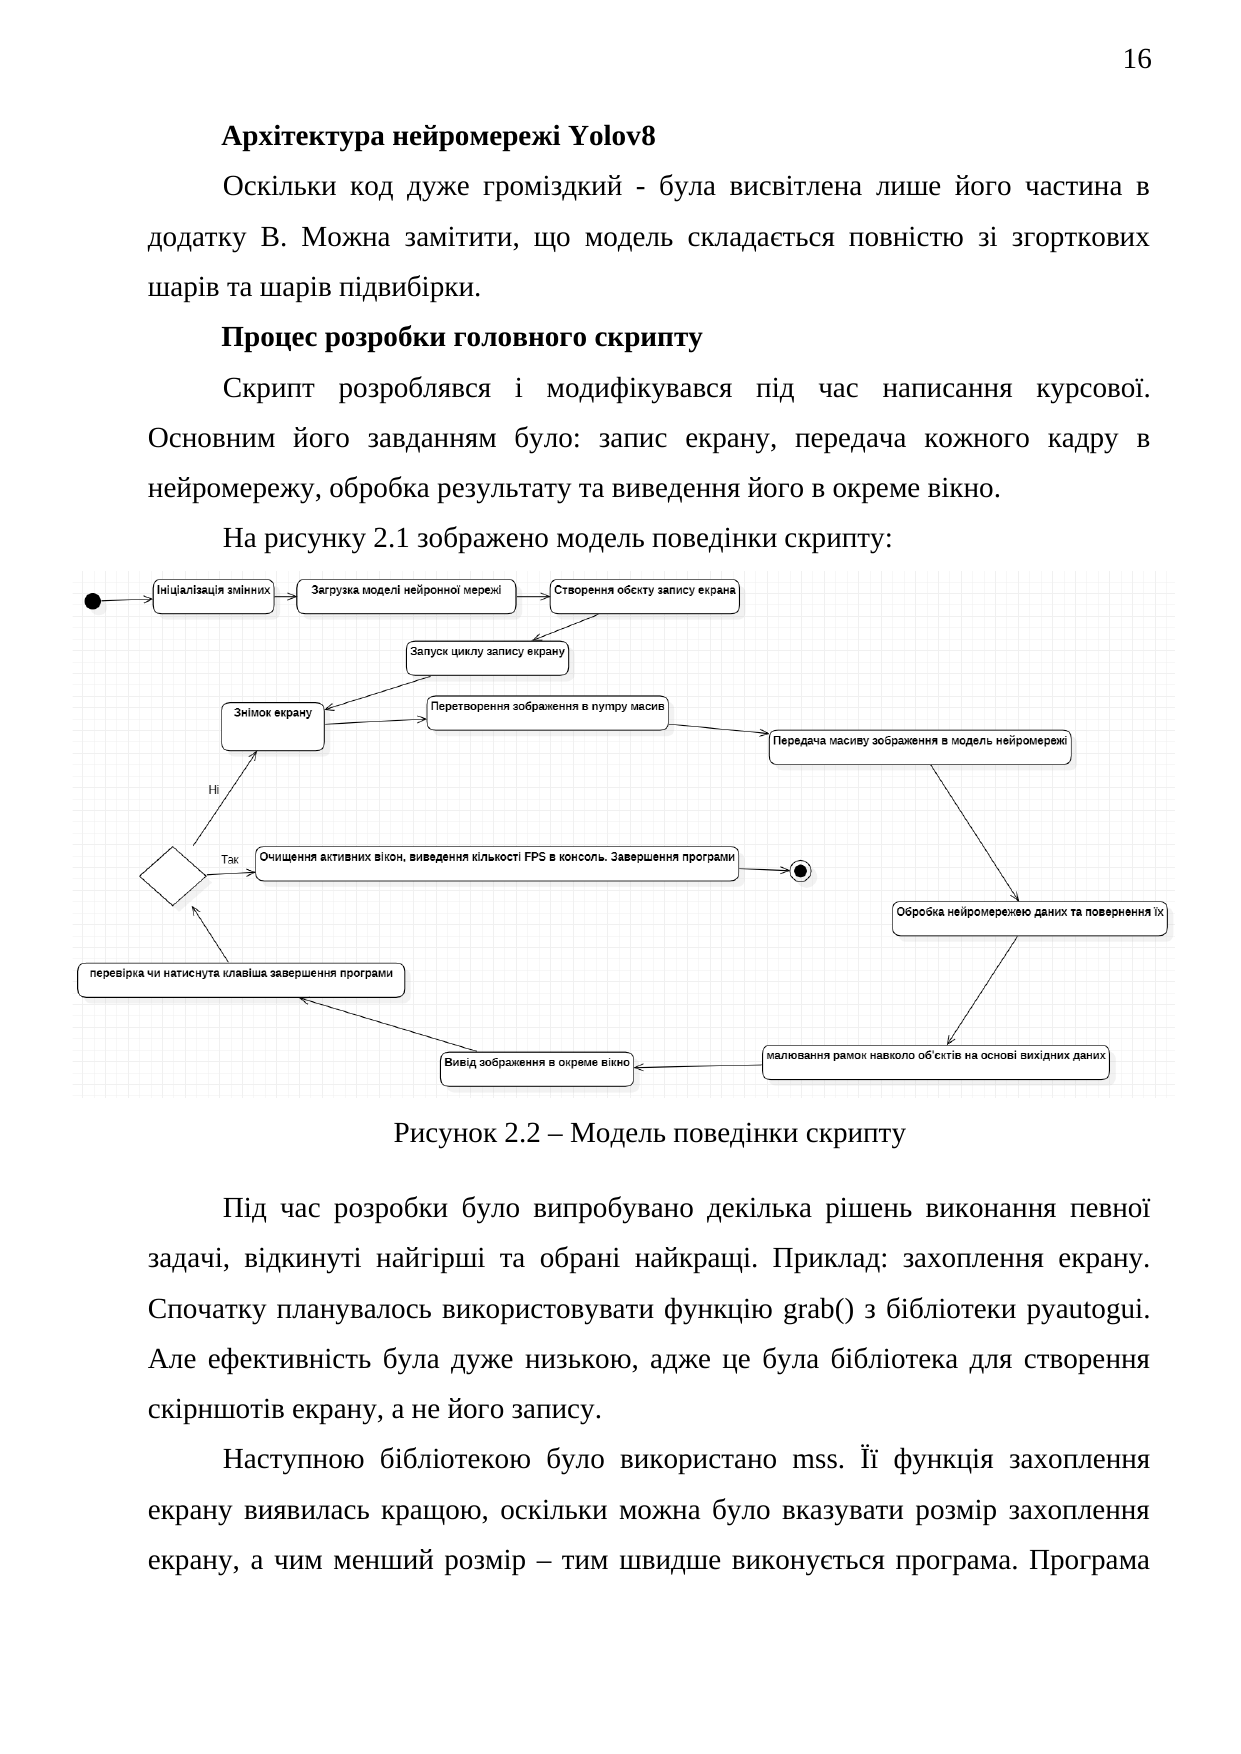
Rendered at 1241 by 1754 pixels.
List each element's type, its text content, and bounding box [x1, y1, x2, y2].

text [148, 1442, 1152, 1576]
text На рисунку 2.1 зображено модель поведінки скрипту: [148, 521, 1152, 554]
picture [72, 571, 1175, 1098]
text Під час розробки було випробувано декілька рішень виконання певної задачі, відкинуті найгірші та обрані найкращі. Приклад: захоплення екрану. Спочатку планувалось використовувати функцію grab() з бібліотеки pyautogui. Але ефективність була дуже низькою, адже це була бібліотека для створення скірншотів екрану, а не його запису. [148, 1190, 1152, 1425]
text Скрипт розроблявся і модифікувався під час написання курсової. Основним його завданням було: запис екрану, передача кожного кадру в нейромережу, обробка результату та виведення його в окреме вікно. [148, 370, 1152, 504]
text Оскільки код дуже громіздкий - була висвітлена лише його частина в додатку В. Можна замітити, що модель складається повністю зі згорткових шарів та шарів підвибірки. [148, 168, 1152, 303]
text Рисунок 2.2 – Модель поведінки скрипту [148, 1115, 1152, 1148]
subtitle Архітектура нейромережі Yolov8 [148, 118, 1152, 152]
subtitle Процес розробки головного скрипту [148, 319, 1152, 353]
